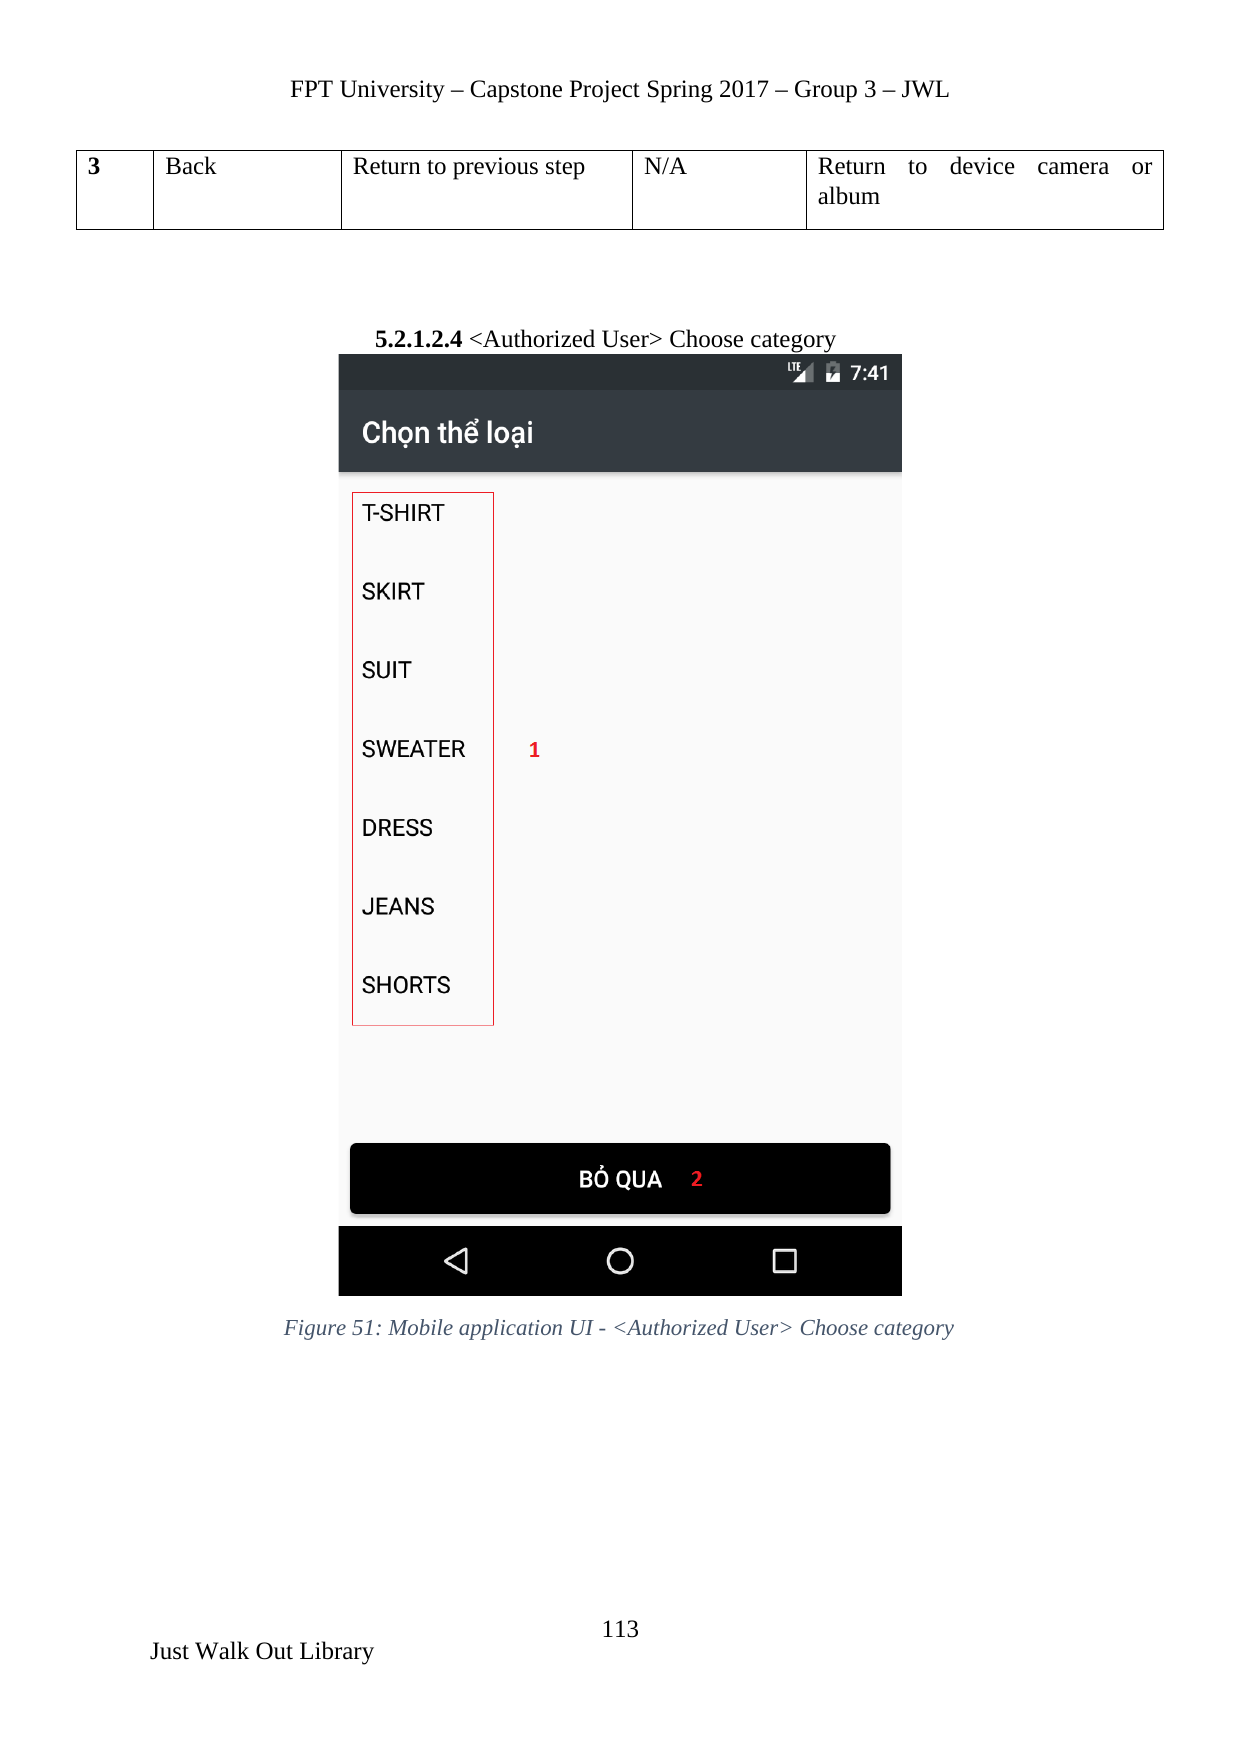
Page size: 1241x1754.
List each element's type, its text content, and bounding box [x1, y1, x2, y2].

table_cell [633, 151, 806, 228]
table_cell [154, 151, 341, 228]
subtitle <Authorized User> Choose category [375, 324, 1090, 352]
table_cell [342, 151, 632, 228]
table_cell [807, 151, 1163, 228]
picture [338, 354, 902, 1296]
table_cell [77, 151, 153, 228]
